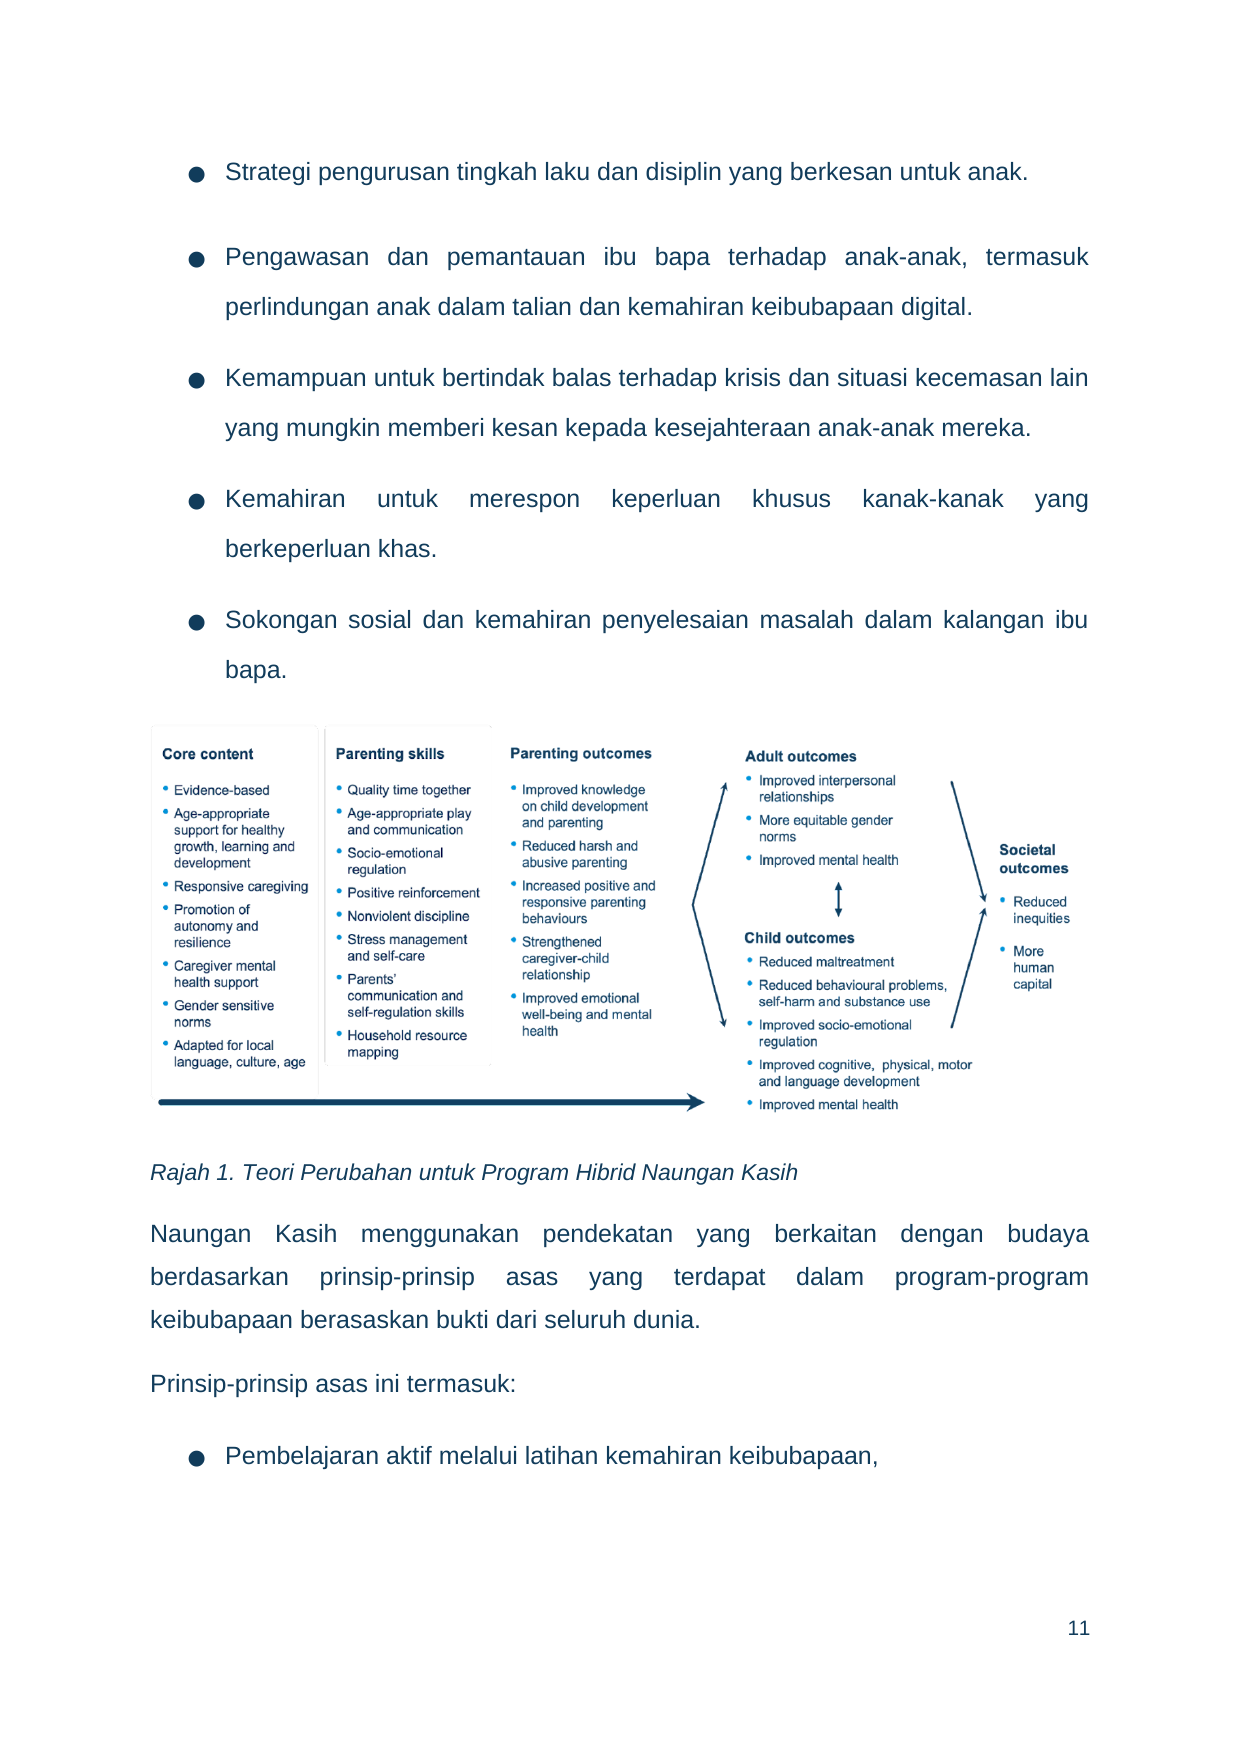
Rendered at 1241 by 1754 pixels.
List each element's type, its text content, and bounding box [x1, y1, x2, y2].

text Naungan Kasih menggunakan pendekatan yang berkaitan dengan budaya berdasarkan prinsip-prinsip asas yang terdapat dalam program-program keibubapaan berasaskan bukti dari seluruh dunia. [150, 1219, 1090, 1334]
list Strategi pengurusan tingkah laku dan disiplin yang berkesan untuk anak. [187, 150, 1090, 193]
text Prinsip-prinsip asas ini termasuk: [150, 1369, 1090, 1398]
list Sokongan sosial dan kemahiran penyelesaian masalah dalam kalangan ibu bapa. [187, 598, 1090, 684]
list Pengawasan dan pemantauan ibu bapa terhadap anak-anak, termasuk perlindungan anak dalam talian dan kemahiran keibubapaan digital. [187, 235, 1090, 321]
list Pembelajaran aktif melalui latihan kemahiran keibubapaan, [187, 1433, 1090, 1476]
text Rajah 1. Teori Perubahan untuk Program Hibrid Naungan Kasih [150, 1159, 1090, 1185]
picture [150, 719, 1094, 1125]
list Kemampuan untuk bertindak balas terhadap krisis dan situasi kecemasan lain yang mungkin memberi kesan kepada kesejahteraan anak-anak mereka. [187, 356, 1090, 442]
list Kemahiran untuk merespon keperluan khusus kanak-kanak yang berkeperluan khas. [187, 477, 1090, 563]
